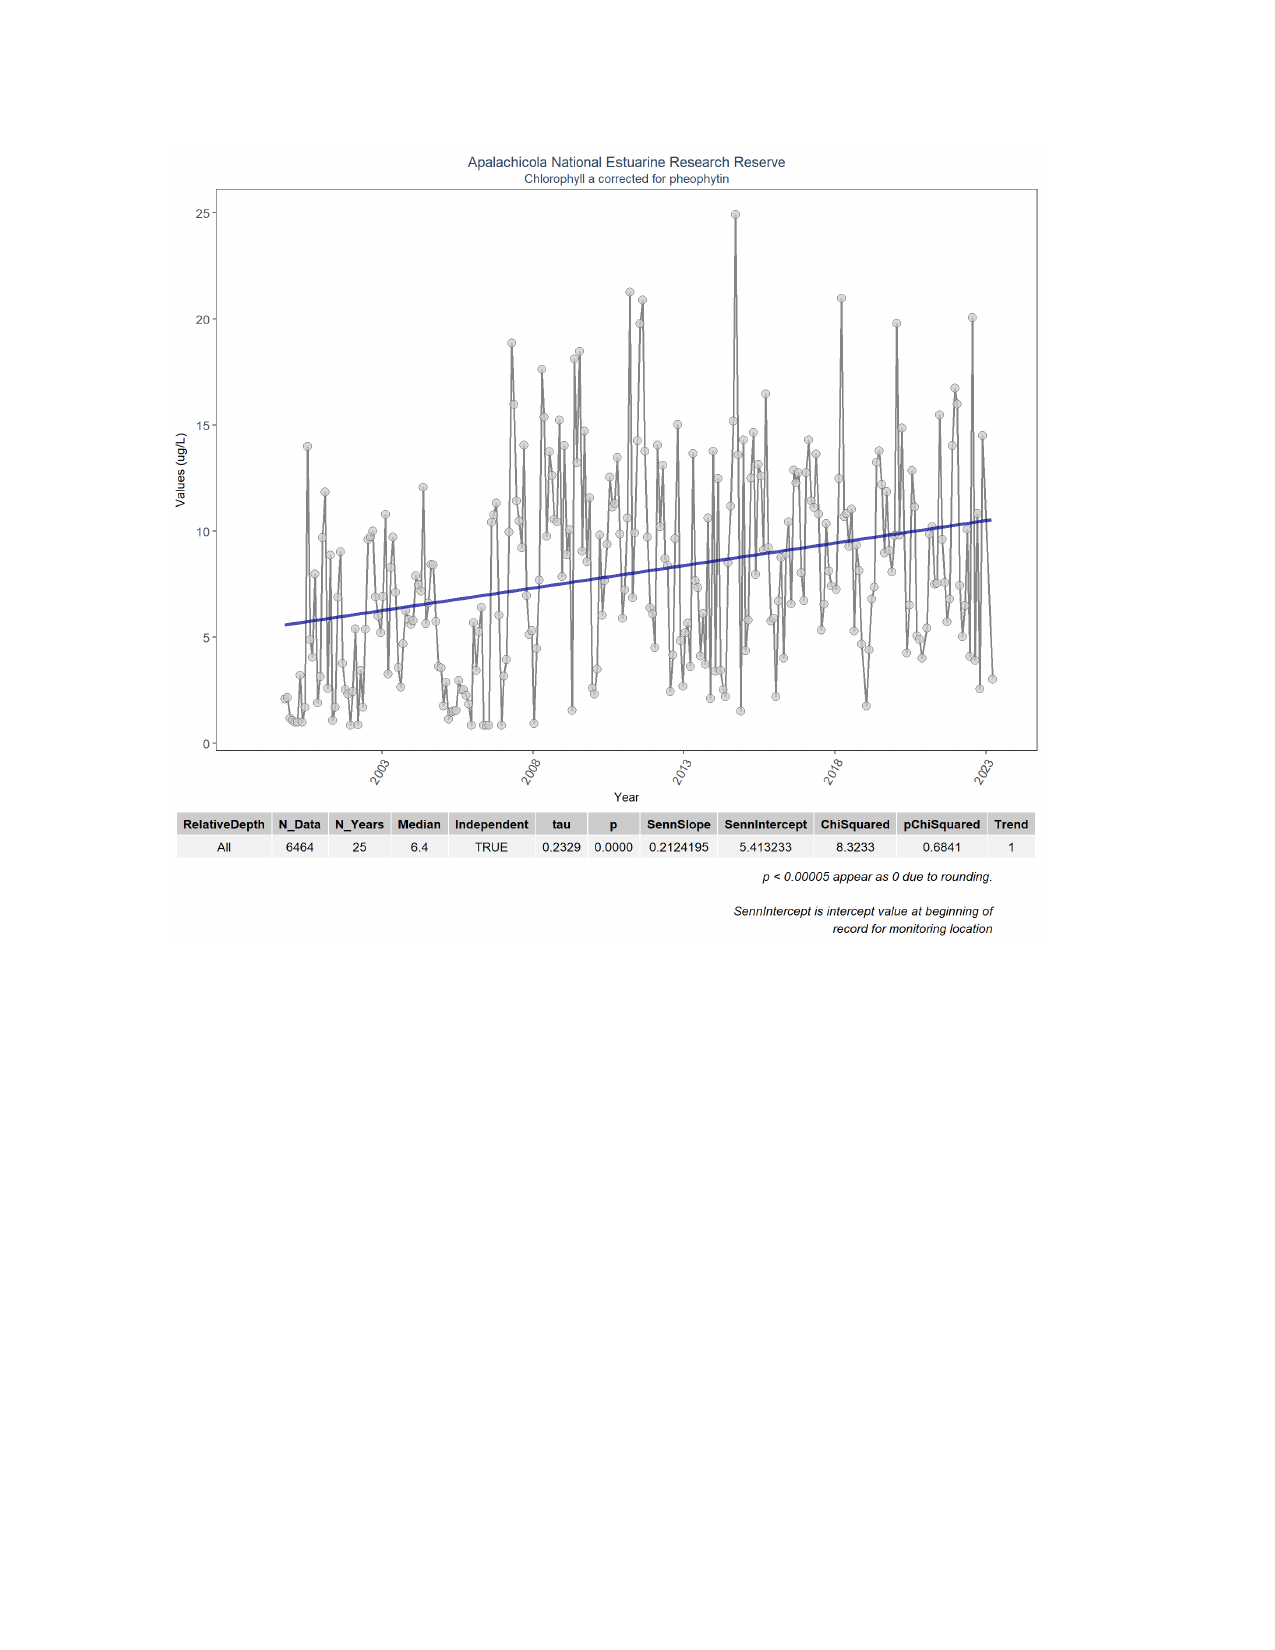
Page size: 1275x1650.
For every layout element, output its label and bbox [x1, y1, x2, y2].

picture [168, 150, 1044, 938]
